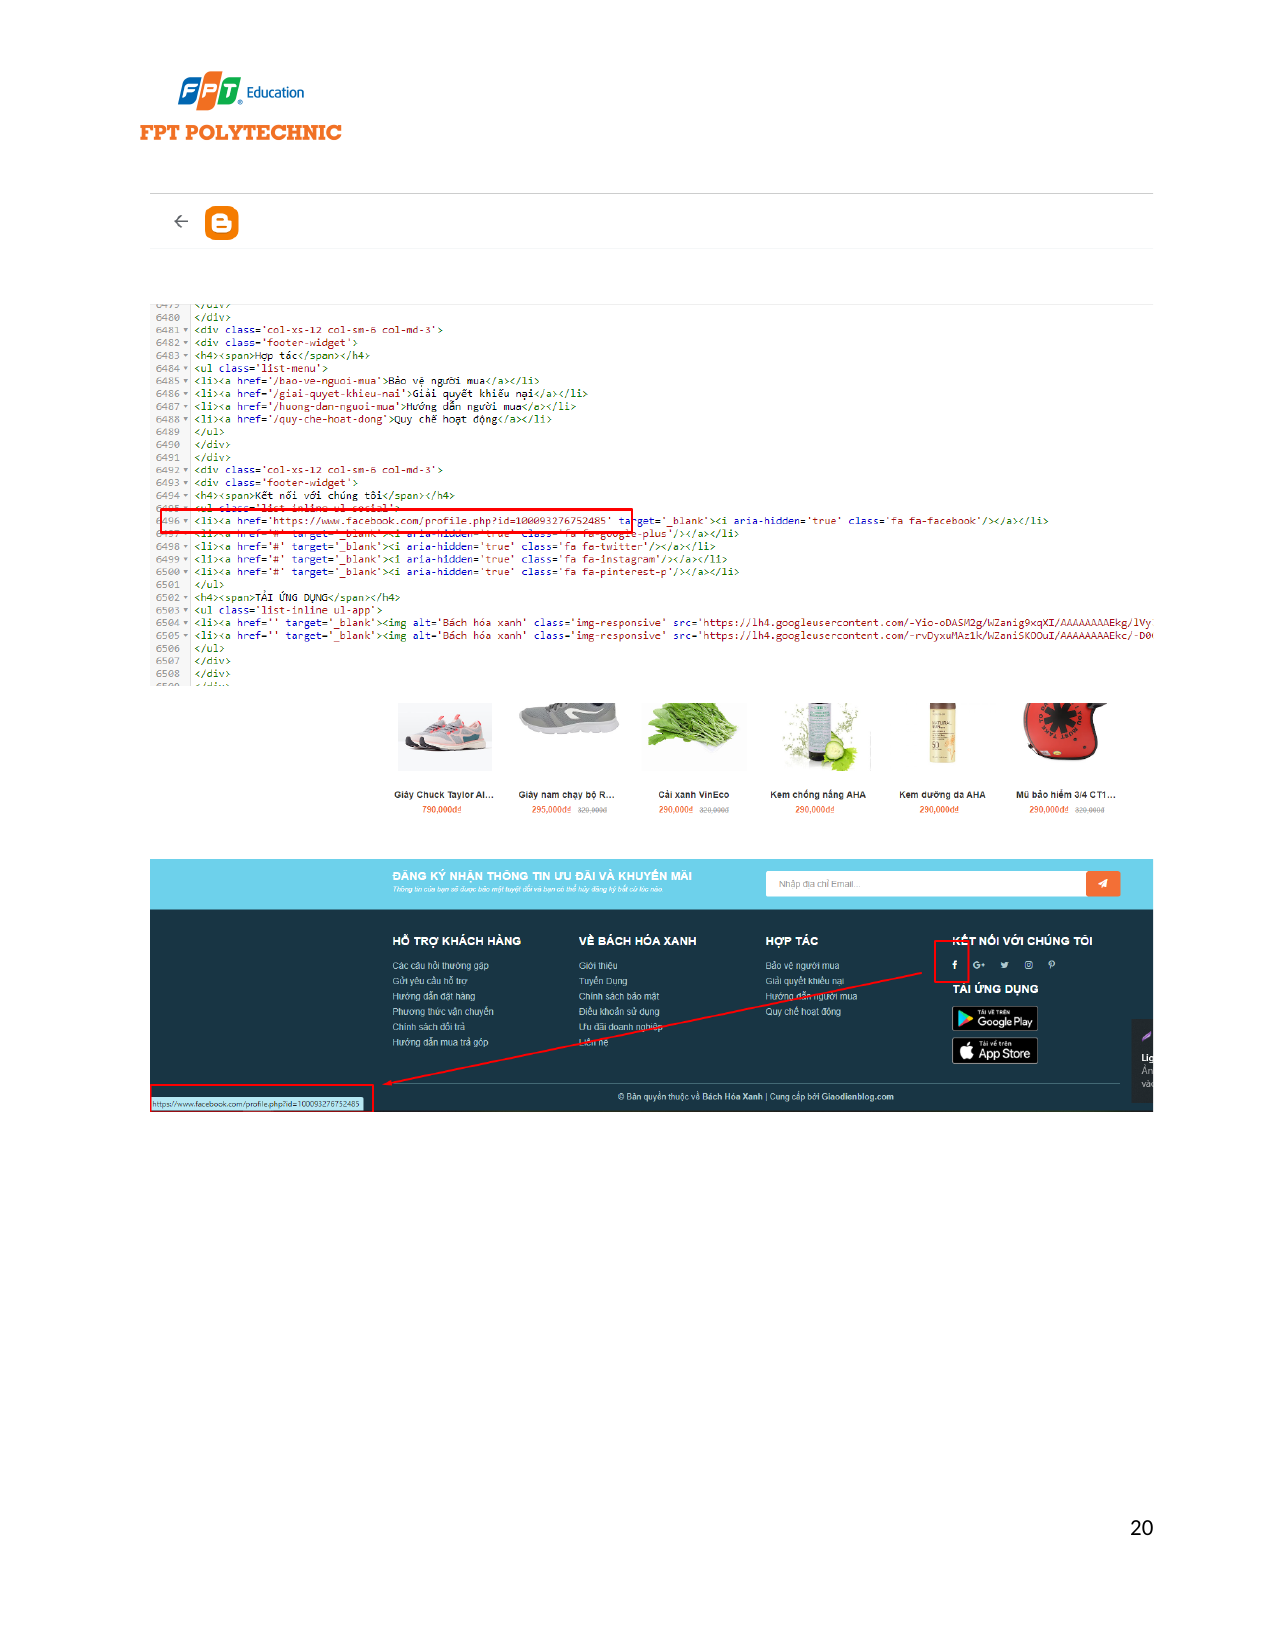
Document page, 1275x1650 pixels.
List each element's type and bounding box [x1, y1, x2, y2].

picture [107, 57, 369, 158]
picture [150, 187, 1154, 686]
picture [150, 703, 1154, 1112]
